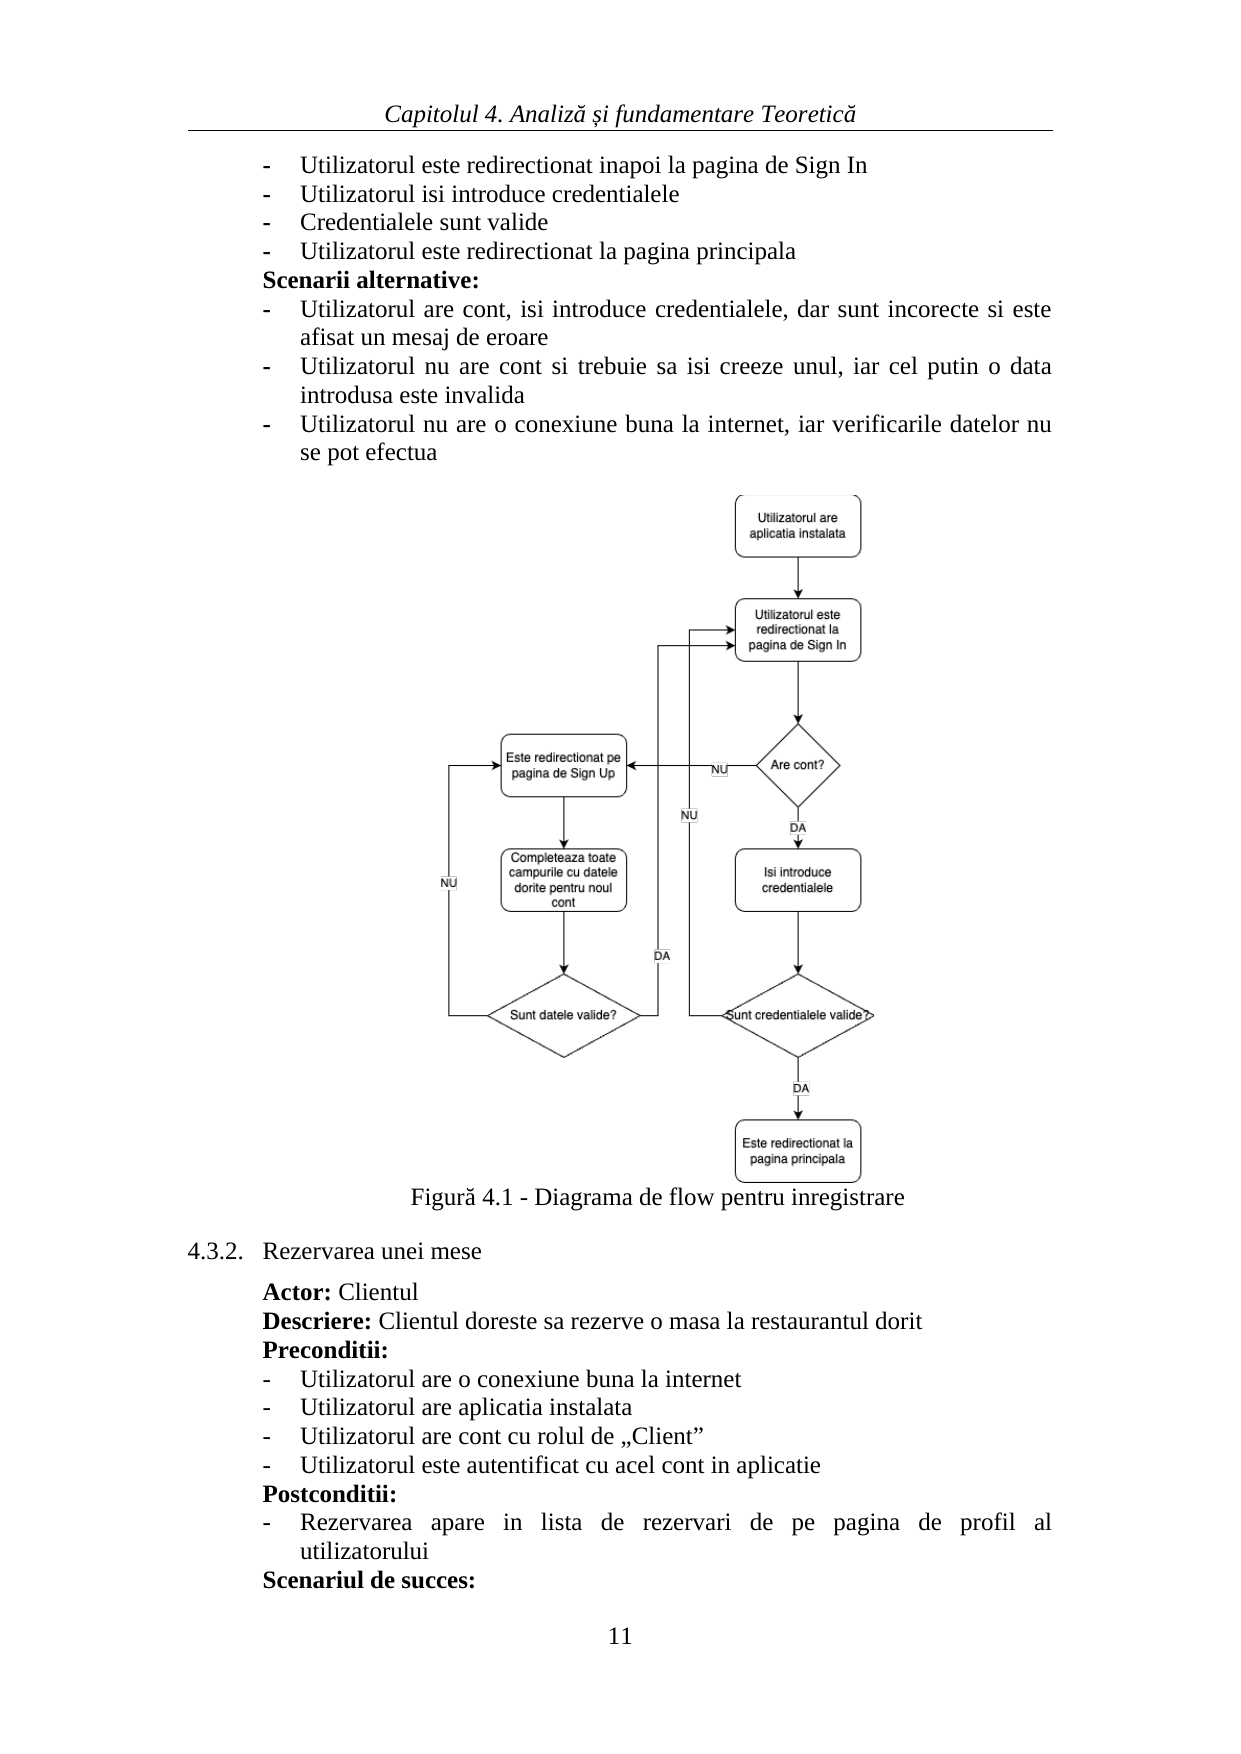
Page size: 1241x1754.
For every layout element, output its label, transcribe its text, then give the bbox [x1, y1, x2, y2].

list Utilizatorul isi introduce credentialele [262, 179, 1053, 207]
list Utilizatorul este redirectionat inapoi la pagina de Sign In [262, 150, 1053, 179]
list Utilizatorul are o conexiune buna la internet [262, 1364, 1053, 1392]
list Utilizatorul are aplicatia instalata [262, 1392, 1053, 1421]
list Utilizatorul are cont, isi introduce credentialele, dar sunt incorecte si este afisat un mesaj de eroare [262, 294, 1053, 351]
list Credentialele sunt valide [262, 207, 1053, 236]
text Actor: Clientul [187, 1277, 1053, 1306]
text Postconditii: [262, 1479, 1053, 1507]
list Utilizatorul este autentificat cu acel cont in aplicatie [262, 1450, 1053, 1479]
list Utilizatorul are cont cu rolul de „Client” [262, 1421, 1053, 1450]
text Preconditii: [187, 1335, 1053, 1364]
text Scenariul de succes: [262, 1565, 1053, 1594]
subtitle Rezervarea unei mese [187, 1236, 1053, 1265]
list Utilizatorul nu are o conexiune buna la internet, iar verificarile datelor nu se pot efectua [262, 409, 1053, 466]
list Utilizatorul este redirectionat la pagina principala [262, 236, 1053, 265]
list Rezervarea apare in lista de rezervari de pe pagina de profil al utilizatorului [262, 1507, 1053, 1565]
text Figură 4.1 - Diagrama de flow pentru inregistrare [187, 1182, 1053, 1211]
list Utilizatorul nu are cont si trebuie sa isi creeze unul, iar cel putin o data introdusa este invalida [262, 351, 1053, 409]
picture [441, 495, 875, 1183]
text Descriere: Clientul doreste sa rezerve o masa la restaurantul dorit [187, 1306, 1053, 1335]
text Scenarii alternative: [262, 265, 1053, 294]
